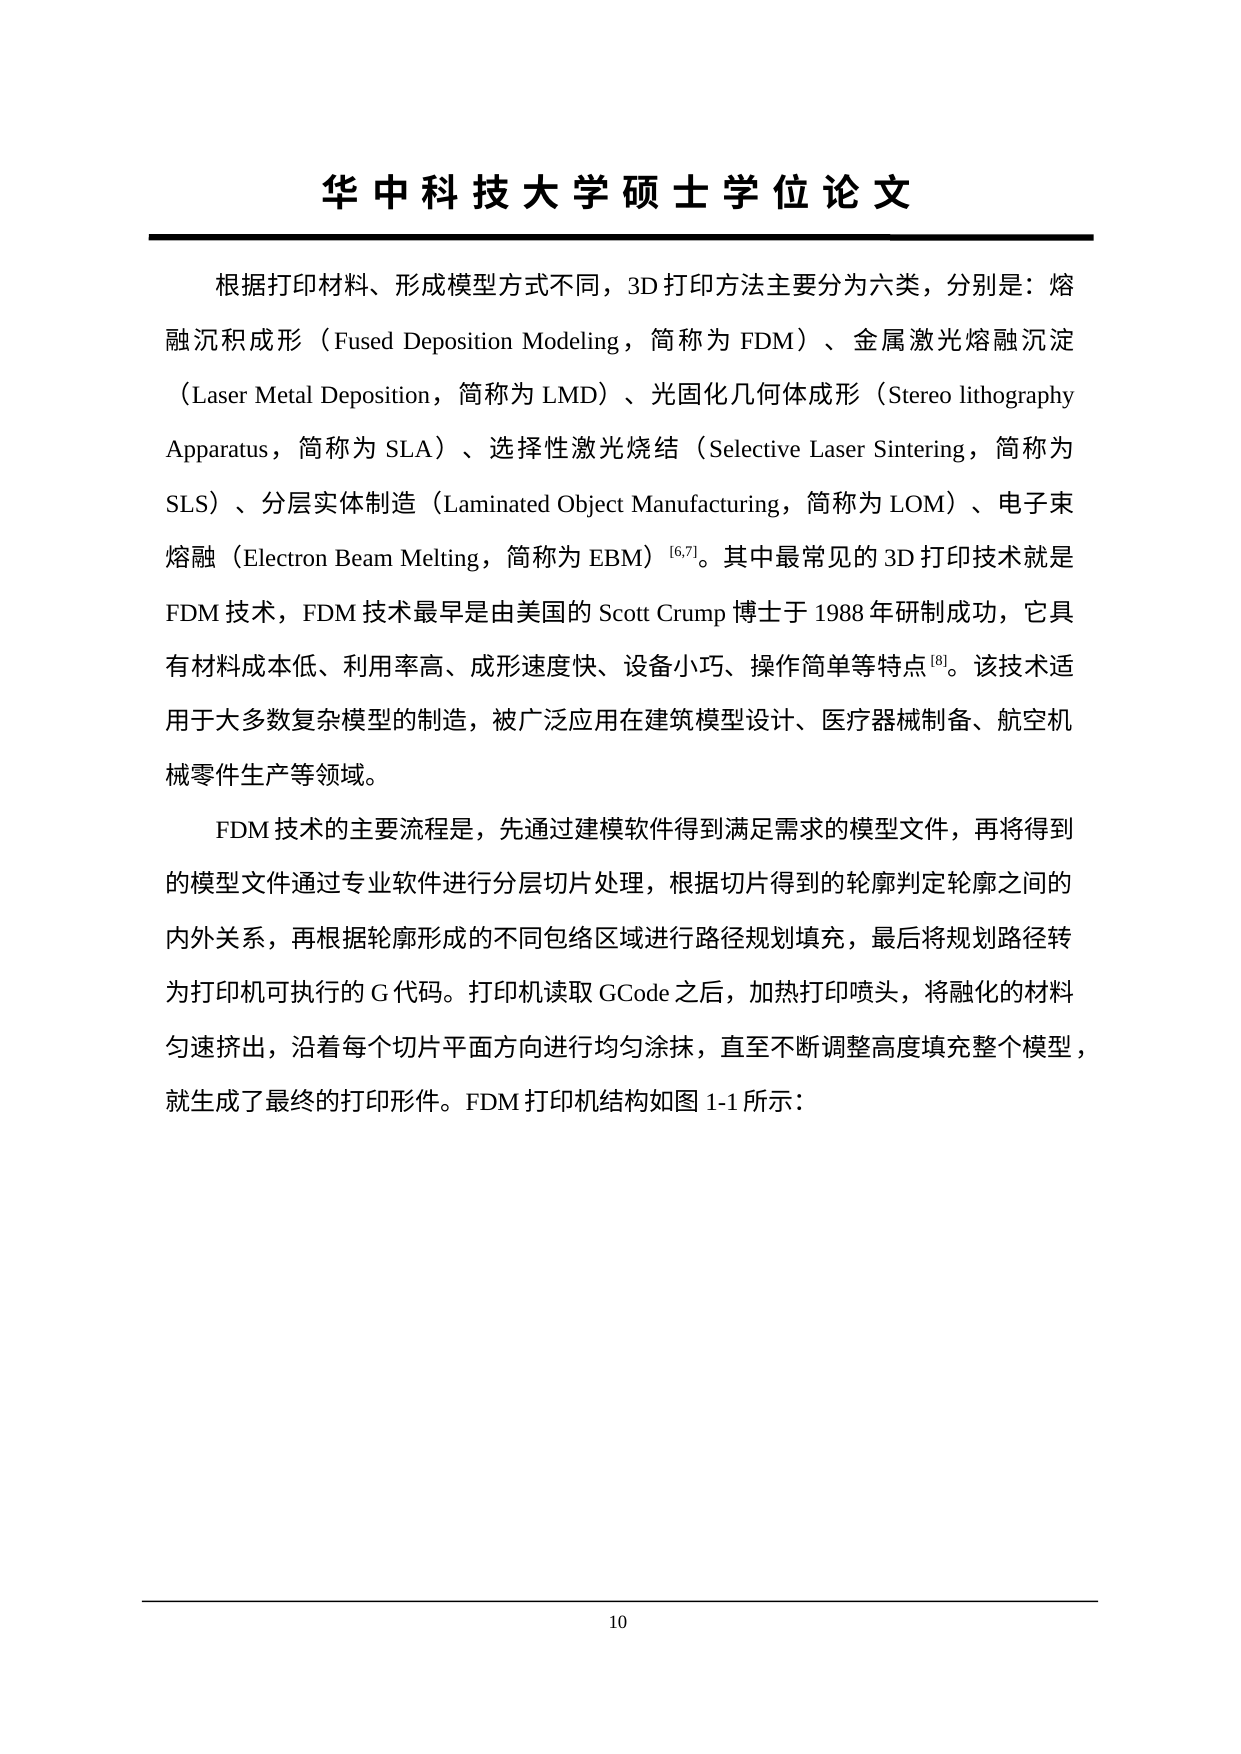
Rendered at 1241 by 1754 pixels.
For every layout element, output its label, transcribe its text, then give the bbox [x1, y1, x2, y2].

text 根据打印材料、形成模型方式不同，3D打印方法主要分为六类，分别是：熔融沉积成形（Fused Deposition Modeling，简称为FDM）、金属激光熔融沉淀（Laser Metal Deposition，简称为LMD）、光固化几何体成形（Stereo lithography Apparatus，简称为SLA）、选择性激光烧结（Selective Laser Sintering，简称为SLS）、分层实体制造（Laminated Object Manufacturing，简称为LOM）、电子束熔融（Electron Beam Melting，简称为EBM）[6,7]。其中最常见的3D打印技术就是FDM技术，FDM技术最早是由美国的Scott Crump博士于1988年研制成功，它具有材料成本低、利用率高、成形速度快、设备小巧、操作简单等特点[8]。该技术适用于大多数复杂模型的制造，被广泛应用在建筑模型设计、医疗器械制备、航空机械零件生产等领域。 [165, 266, 1075, 791]
text FDM技术的主要流程是，先通过建模软件得到满足需求的模型文件，再将得到的模型文件通过专业软件进行分层切片处理，根据切片得到的轮廓判定轮廓之间的内外关系，再根据轮廓形成的不同包络区域进行路径规划填充，最后将规划路径转为打印机可执行的G代码。打印机读取GCode之后，加热打印喷头，将融化的材料匀速挤出，沿着每个切片平面方向进行均匀涂抹，直至不断调整高度填充整个模型，就生成了最终的打印形件。FDM打印机结构如图 1-1所示： [165, 809, 1075, 1118]
